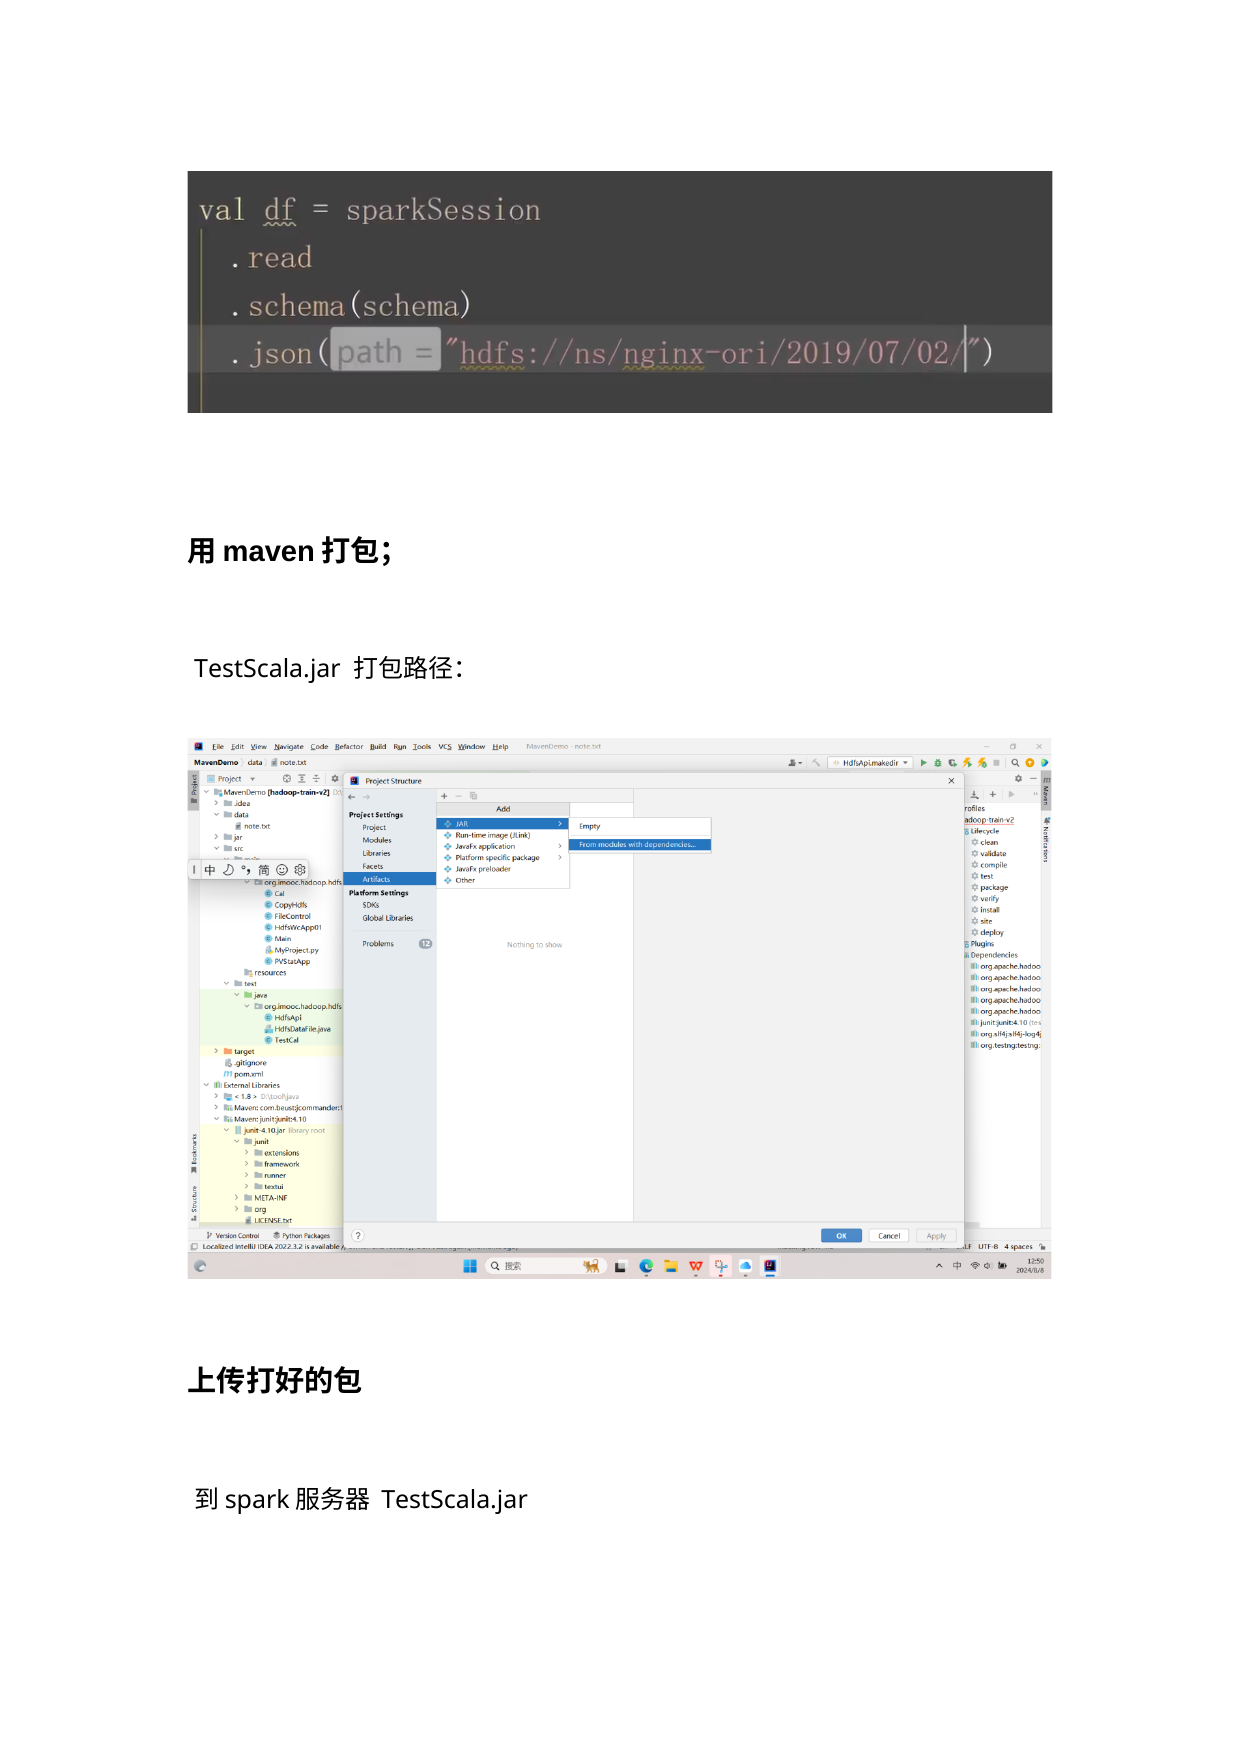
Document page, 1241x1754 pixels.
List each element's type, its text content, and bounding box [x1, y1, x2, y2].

picture [187, 738, 1052, 1279]
subtitle 用maven打包； [187, 516, 1053, 581]
subtitle 上传打好的包 [187, 1346, 1053, 1411]
picture [187, 171, 1053, 413]
text 到 spark服务器 TestScala.jar [187, 1465, 1053, 1530]
text TestScala.jar 打包路径： [187, 634, 1053, 699]
